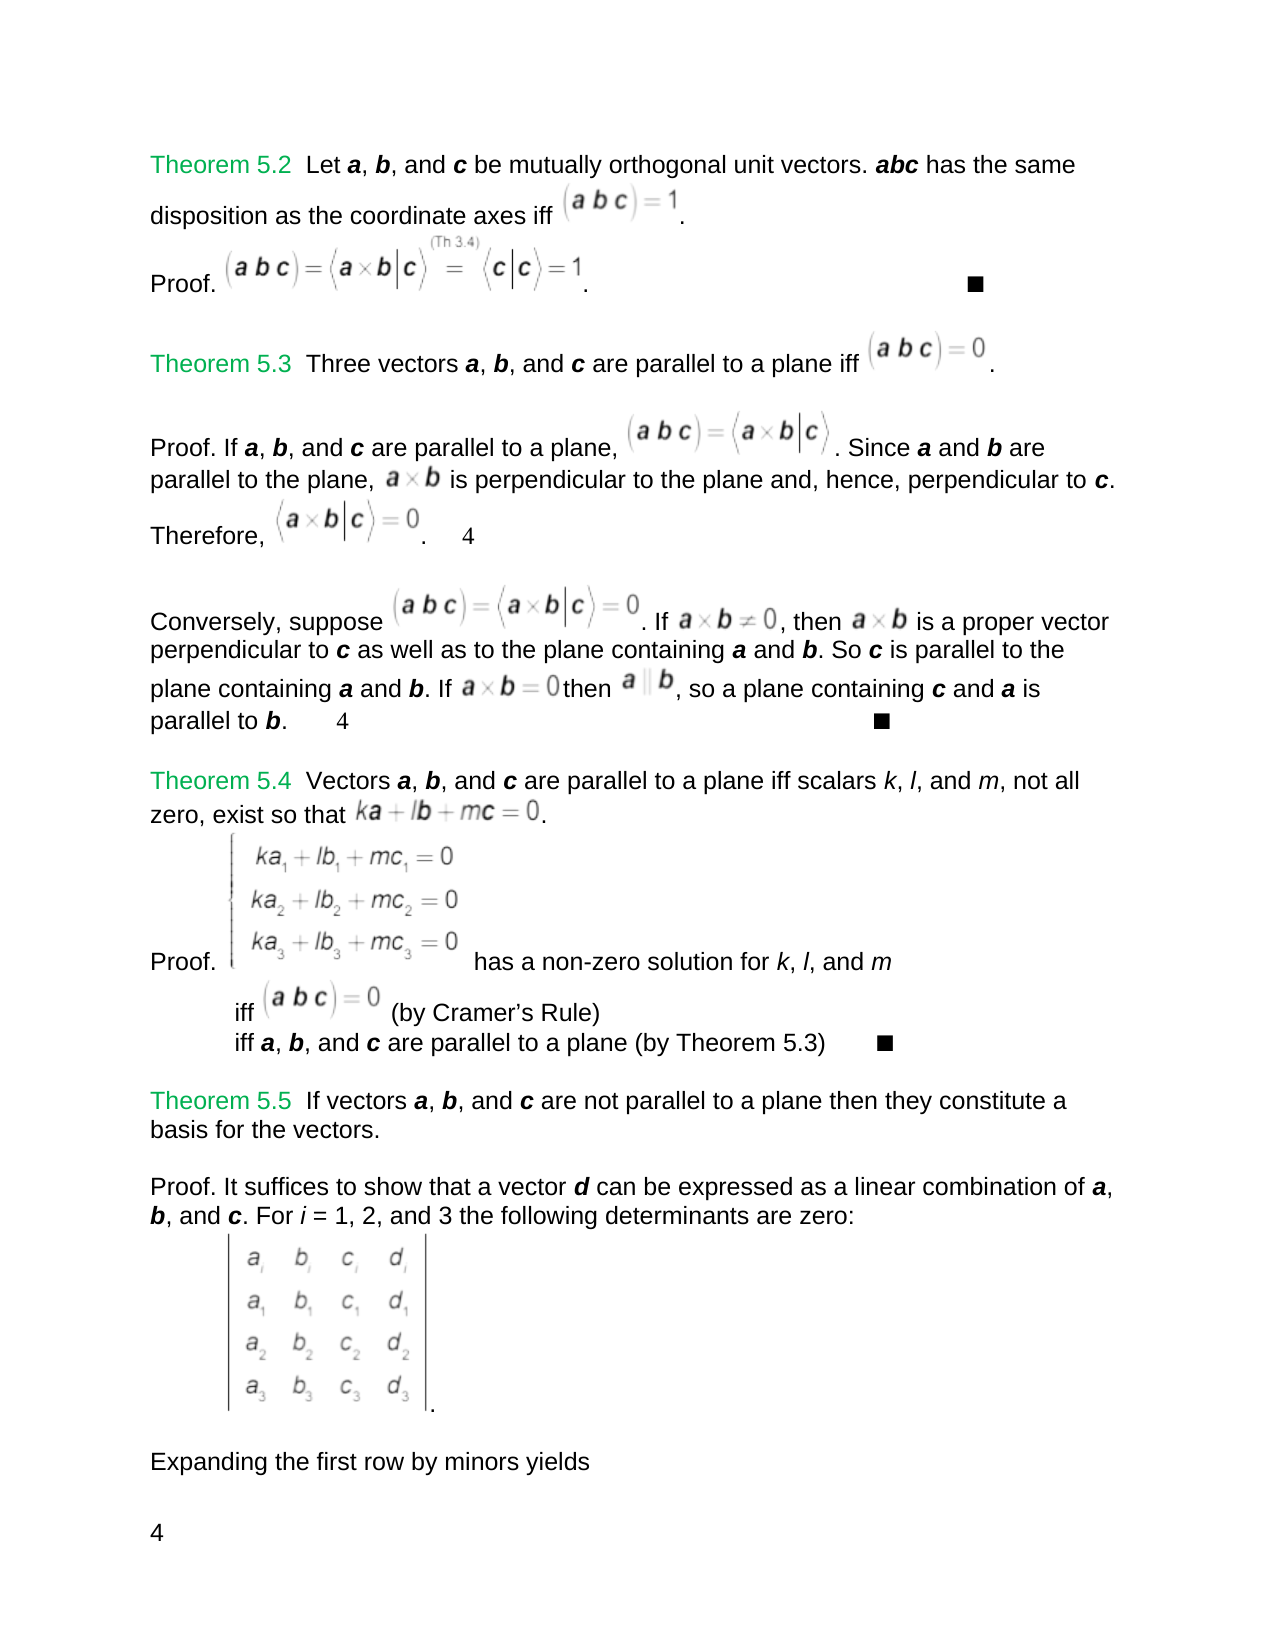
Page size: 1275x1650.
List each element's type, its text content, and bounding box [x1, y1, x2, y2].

text Proof. If a, b, and c are parallel to a plane, . Since a and b are parallel to the plane, is perpendicular to the plane and, hence, perpendicular to c. Therefore, .  [150, 406, 1125, 551]
text Conversely, suppose . If , then is a proper vector perpendicular to c as well as to the plane containing a and b. So c is parallel to the plane containing a and b. If then , so a plane containing c and a is parallel to b.  ∎ [150, 580, 1125, 737]
text Theorem 5.5 If vectors a, b, and c are not parallel to a plane then they constitute a basis for the vectors. [150, 1086, 1125, 1143]
text Theorem 5.2 Let a, b, and c be mutually orthogonal unit vectors. abc has the same disposition as the coordinate axes iff . [150, 150, 1125, 230]
text Proof. . ∎ [150, 230, 1125, 298]
text . [150, 1229, 1125, 1418]
text Expanding the first row by minors yields [150, 1447, 1125, 1476]
text Theorem 5.4 Vectors a, b, and c are parallel to a plane iff scalars k, l, and m, not all zero, exist so that . [150, 766, 1125, 829]
text iff (by Cramer’s Rule) [150, 976, 1125, 1027]
text Proof. It suffices to show that a vector d can be expressed as a linear combination of a, b, and c. For i = 1, 2, and 3 the following determinants are zero: [150, 1172, 1125, 1229]
text iff a, b, and c are parallel to a plane (by Theorem 5.3) ∎ [150, 1027, 1125, 1057]
text Proof. has a non-zero solution for k, l, and m [150, 829, 1125, 976]
text Theorem 5.3 Three vectors a, b, and c are parallel to a plane iff . [150, 326, 1125, 378]
